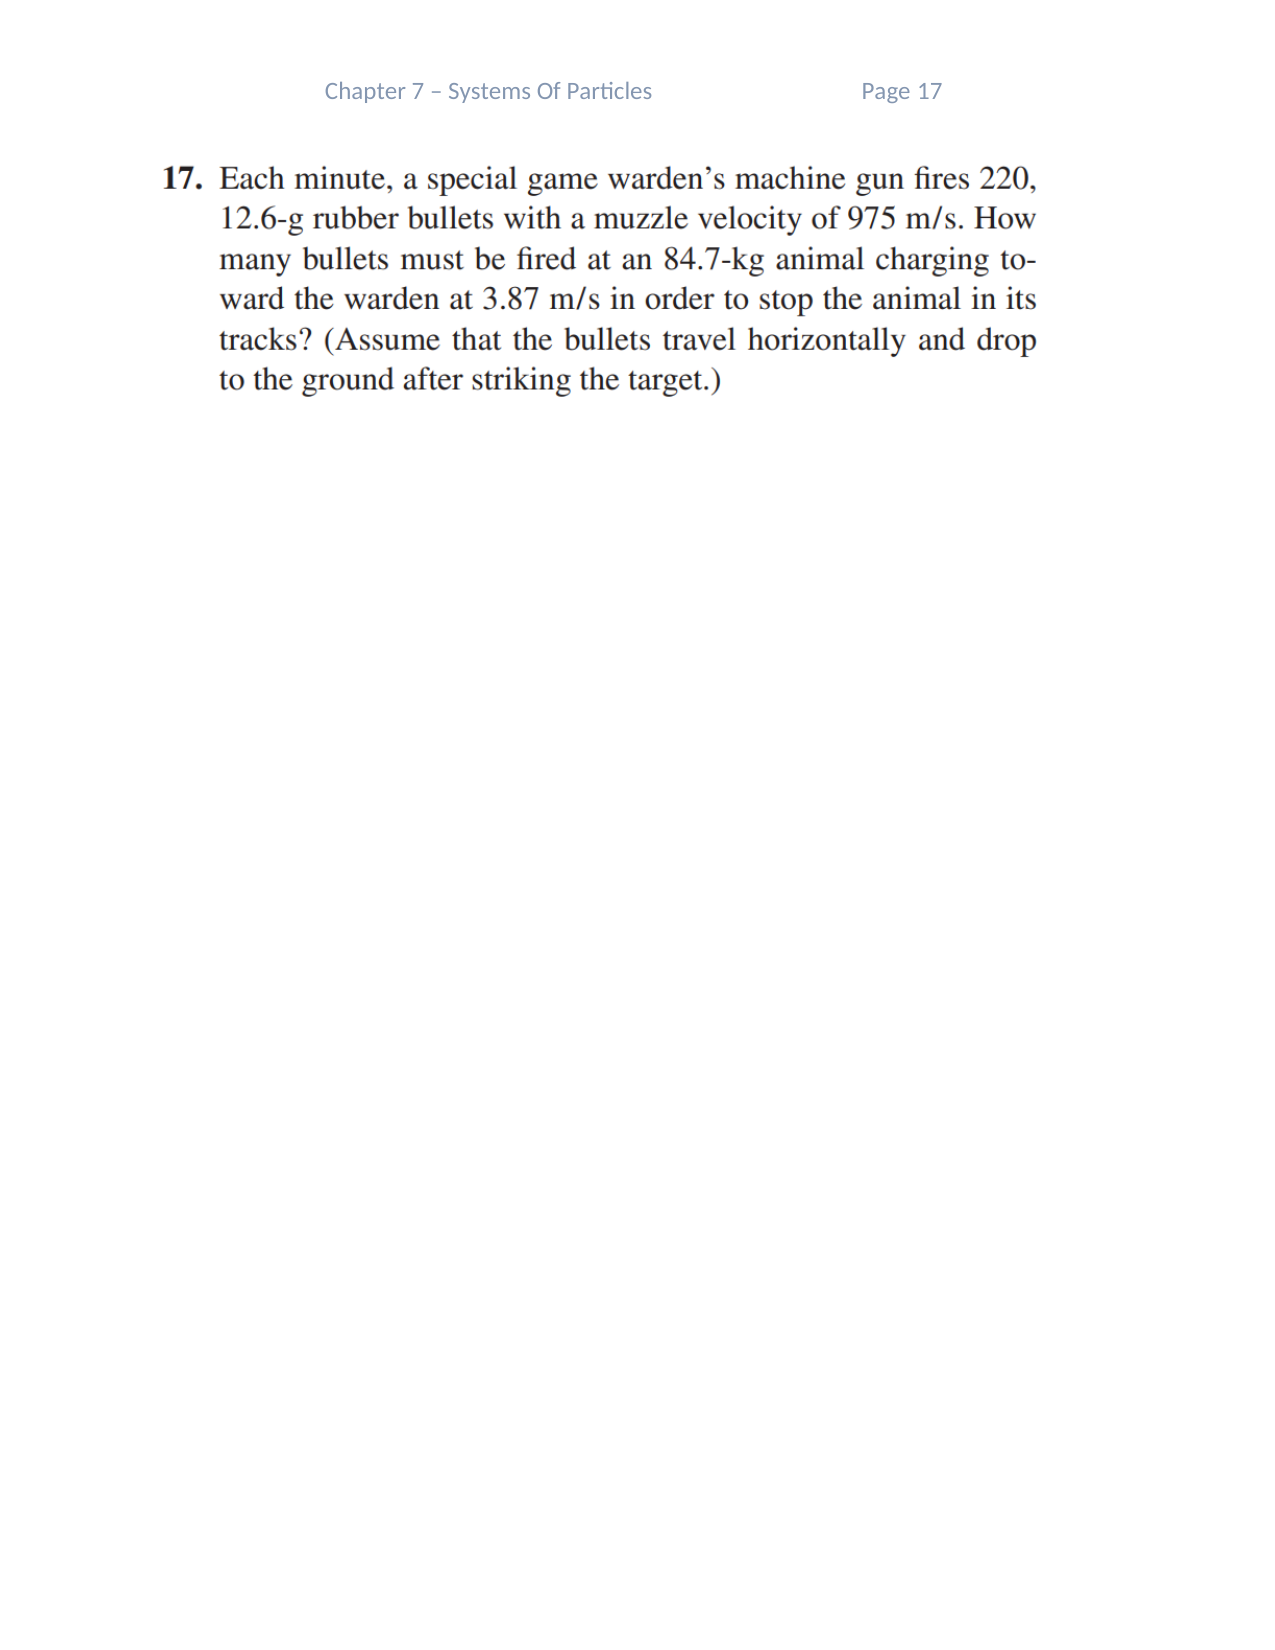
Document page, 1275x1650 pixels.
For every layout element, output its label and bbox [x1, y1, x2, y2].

picture [135, 150, 1067, 401]
